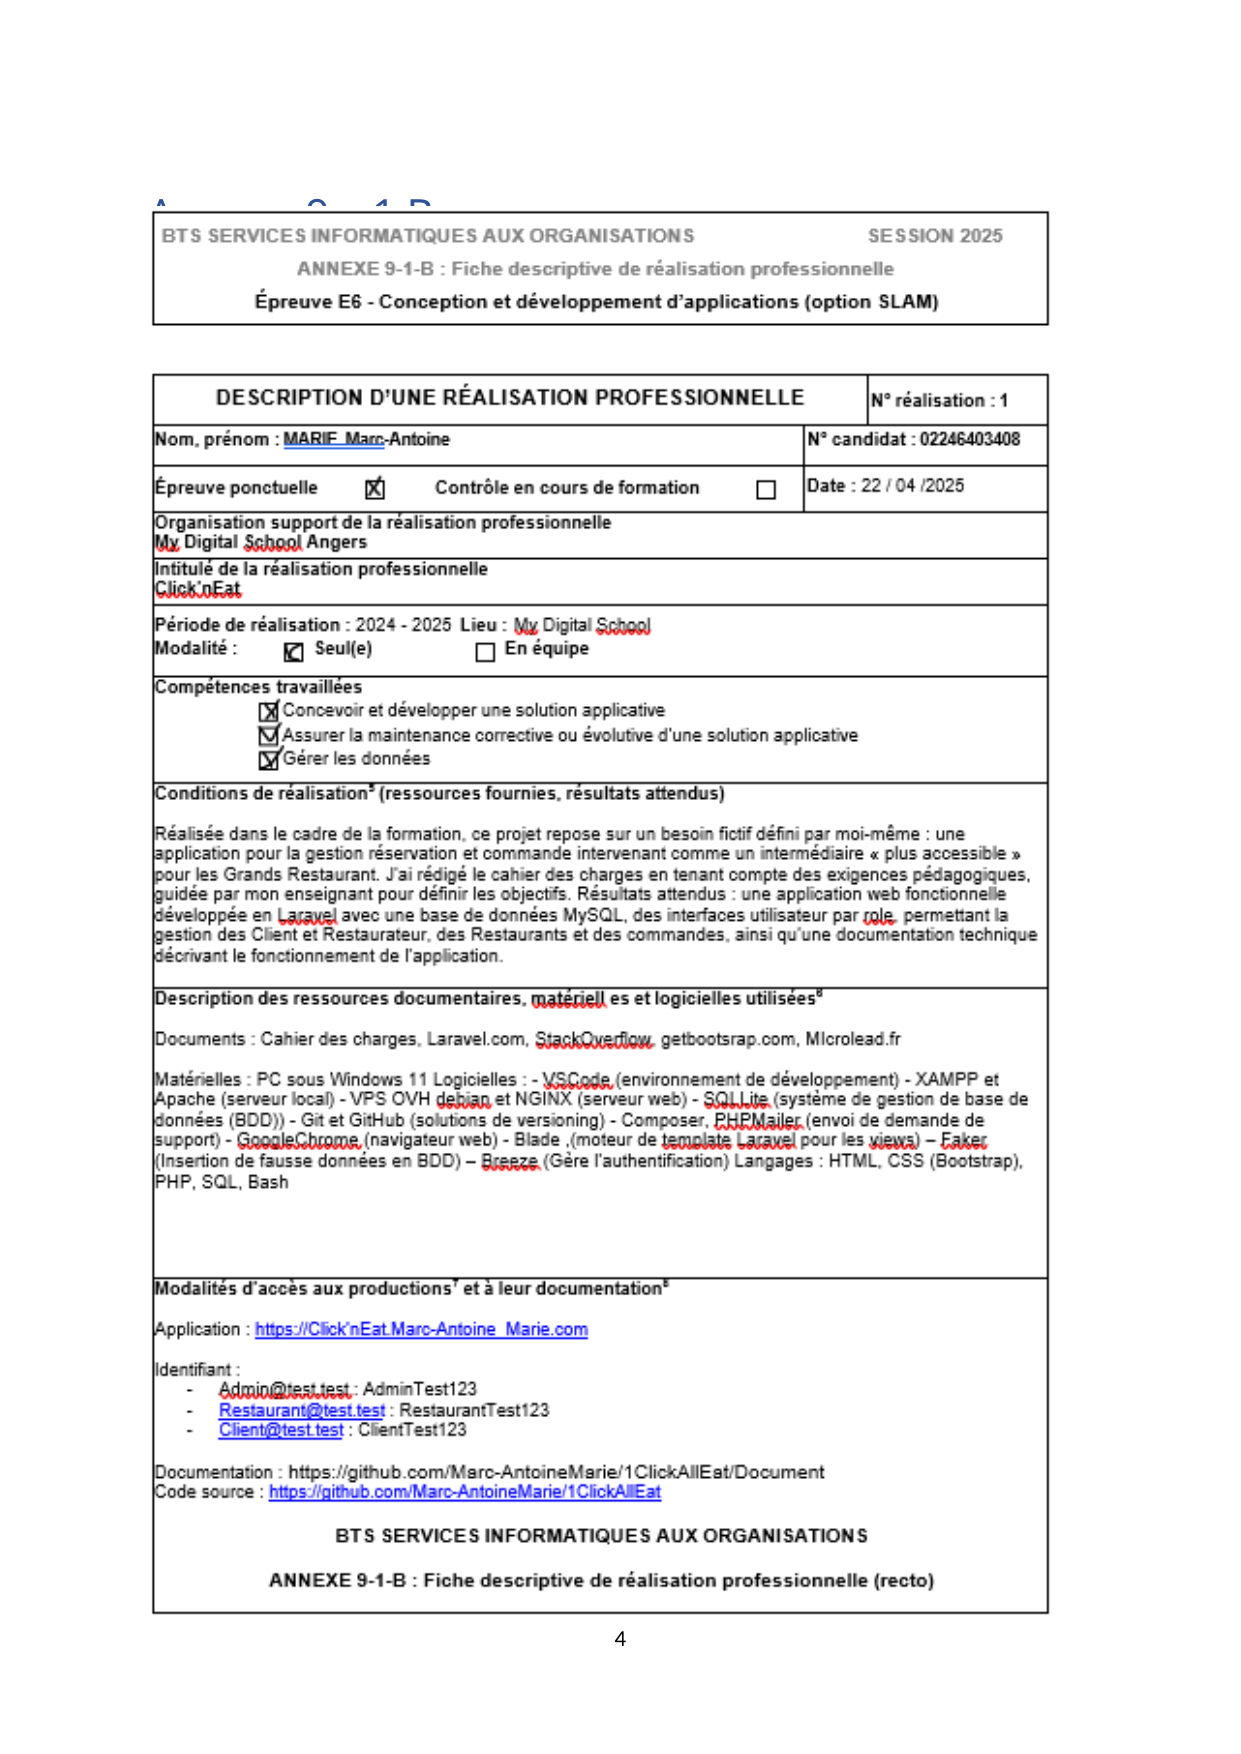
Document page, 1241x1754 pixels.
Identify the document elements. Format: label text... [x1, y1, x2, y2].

subtitle Annexe 9 – 1 B [148, 185, 1093, 242]
picture [147, 206, 1059, 1624]
